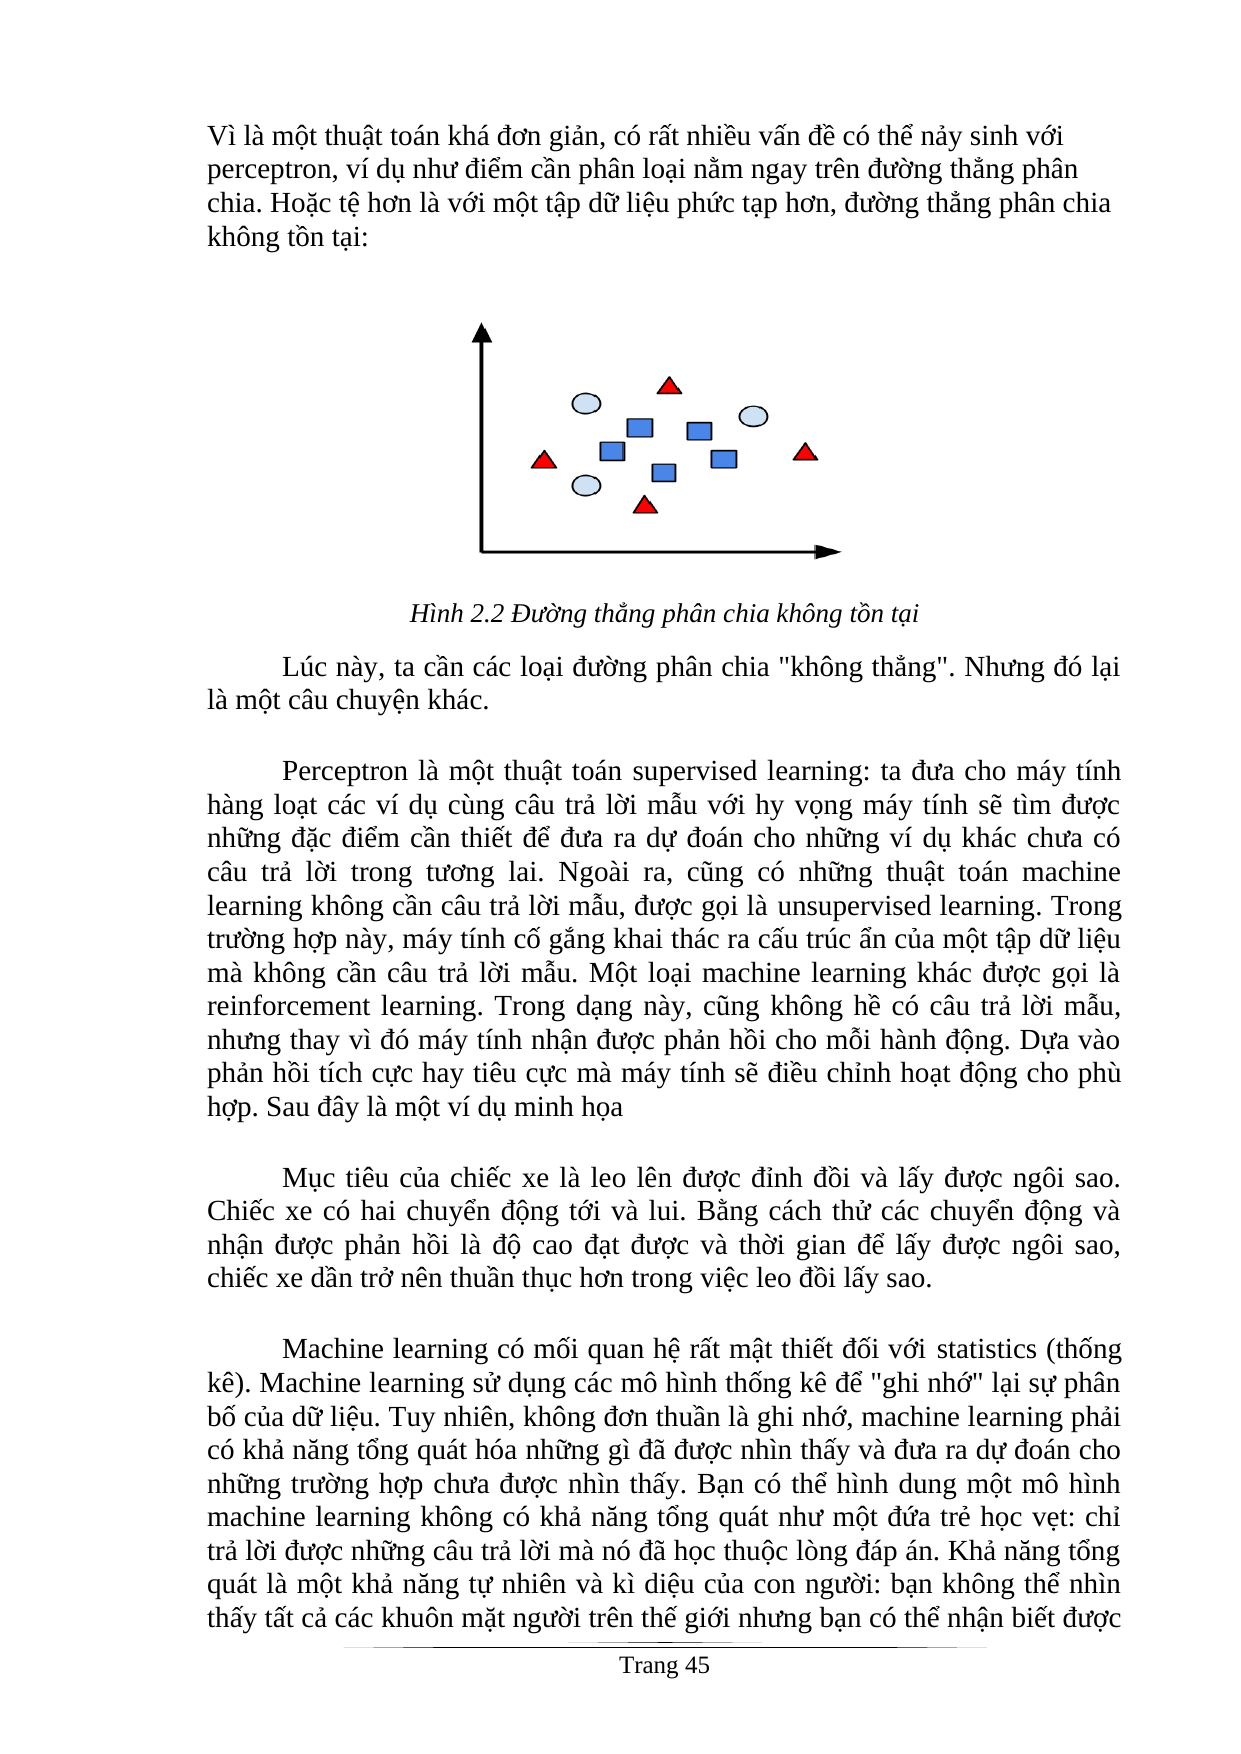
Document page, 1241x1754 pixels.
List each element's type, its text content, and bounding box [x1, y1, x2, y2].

text Mục tiêu của chiếc xe là leo lên được đỉnh đồi và lấy được ngôi sao. Chiếc xe có hai chuyển động tới và lui. Bằng cách thử các chuyển động và nhận được phản hồi là độ cao đạt được và thời gian để lấy được ngôi sao, chiếc xe dần trở nên thuần thục hơn trong việc leo đồi lấy sao. [207, 1160, 1122, 1294]
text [207, 1332, 1122, 1633]
text Hình 2.2 Đường thẳng phân chia không tồn tại [207, 597, 1122, 628]
text Vì là một thuật toán khá đơn giản, có rất nhiều vấn đề có thể nảy sinh với perceptron, ví dụ như điểm cần phân loại nằm ngay trên đường thẳng phân chia. Hoặc tệ hơn là với một tập dữ liệu phức tạp hơn, đường thẳng phân chia không tồn tại: [207, 118, 1122, 252]
picture [431, 289, 898, 597]
text Lúc này, ta cần các loại đường phân chia "không thẳng". Nhưng đó lại là một câu chuyện khác. [207, 649, 1122, 716]
text Perceptron là một thuật toán supervised learning: ta đưa cho máy tính hàng loạt các ví dụ cùng câu trả lời mẫu với hy vọng máy tính sẽ tìm được những đặc điểm cần thiết để đưa ra dự đoán cho những ví dụ khác chưa có câu trả lời trong tương lai. Ngoài ra, cũng có những thuật toán machine learning không cần câu trả lời mẫu, được gọi là unsupervised learning. Trong trường hợp này, máy tính cố gắng khai thác ra cấu trúc ẩn của một tập dữ liệu mà không cần câu trả lời mẫu. Một loại machine learning khác được gọi là reinforcement learning. Trong dạng này, cũng không hề có câu trả lời mẫu, nhưng thay vì đó máy tính nhận được phản hồi cho mỗi hành động. Dựa vào phản hồi tích cực hay tiêu cực mà máy tính sẽ điều chỉnh hoạt động cho phù hợp. Sau đây là một ví dụ minh họa [207, 753, 1122, 1122]
